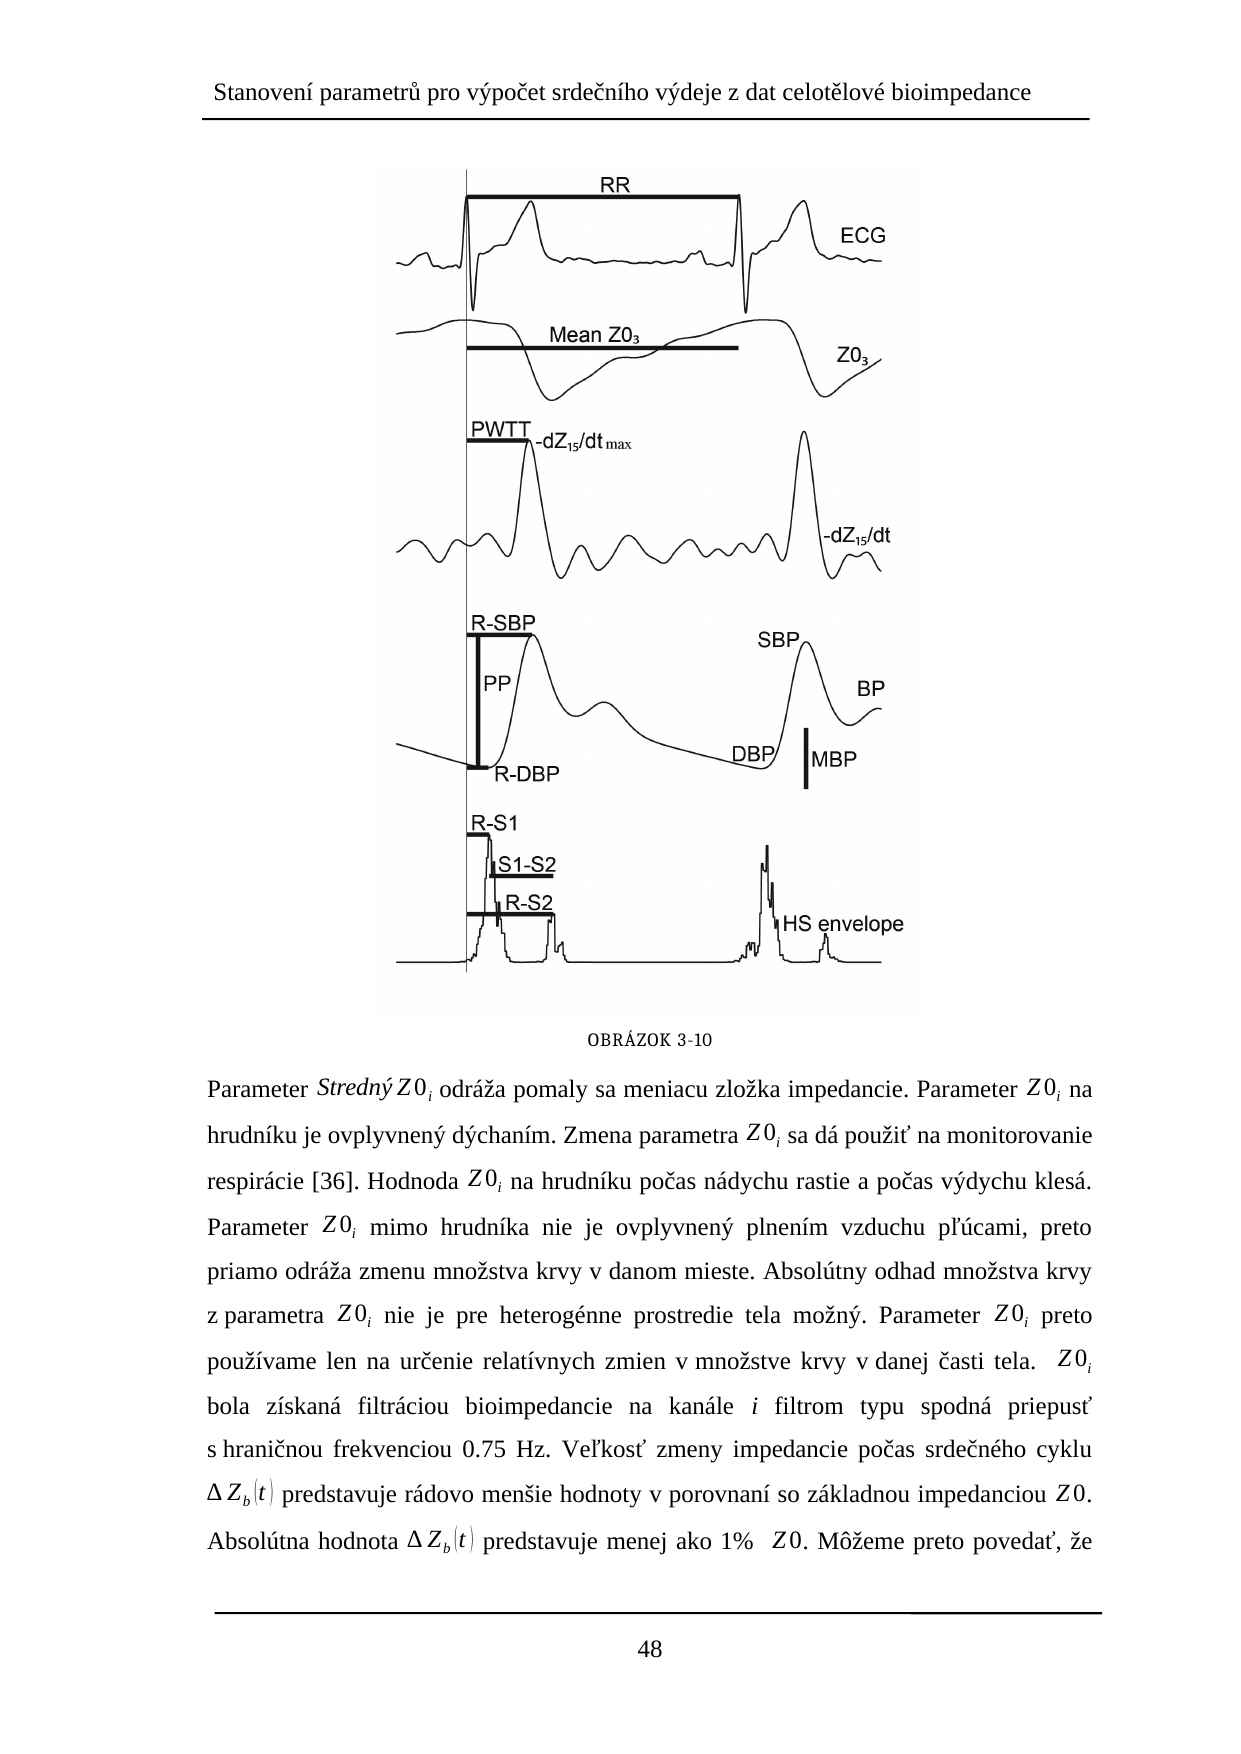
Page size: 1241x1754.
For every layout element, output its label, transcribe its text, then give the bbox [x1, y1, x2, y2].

picture [375, 162, 925, 1016]
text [207, 1073, 1092, 1557]
